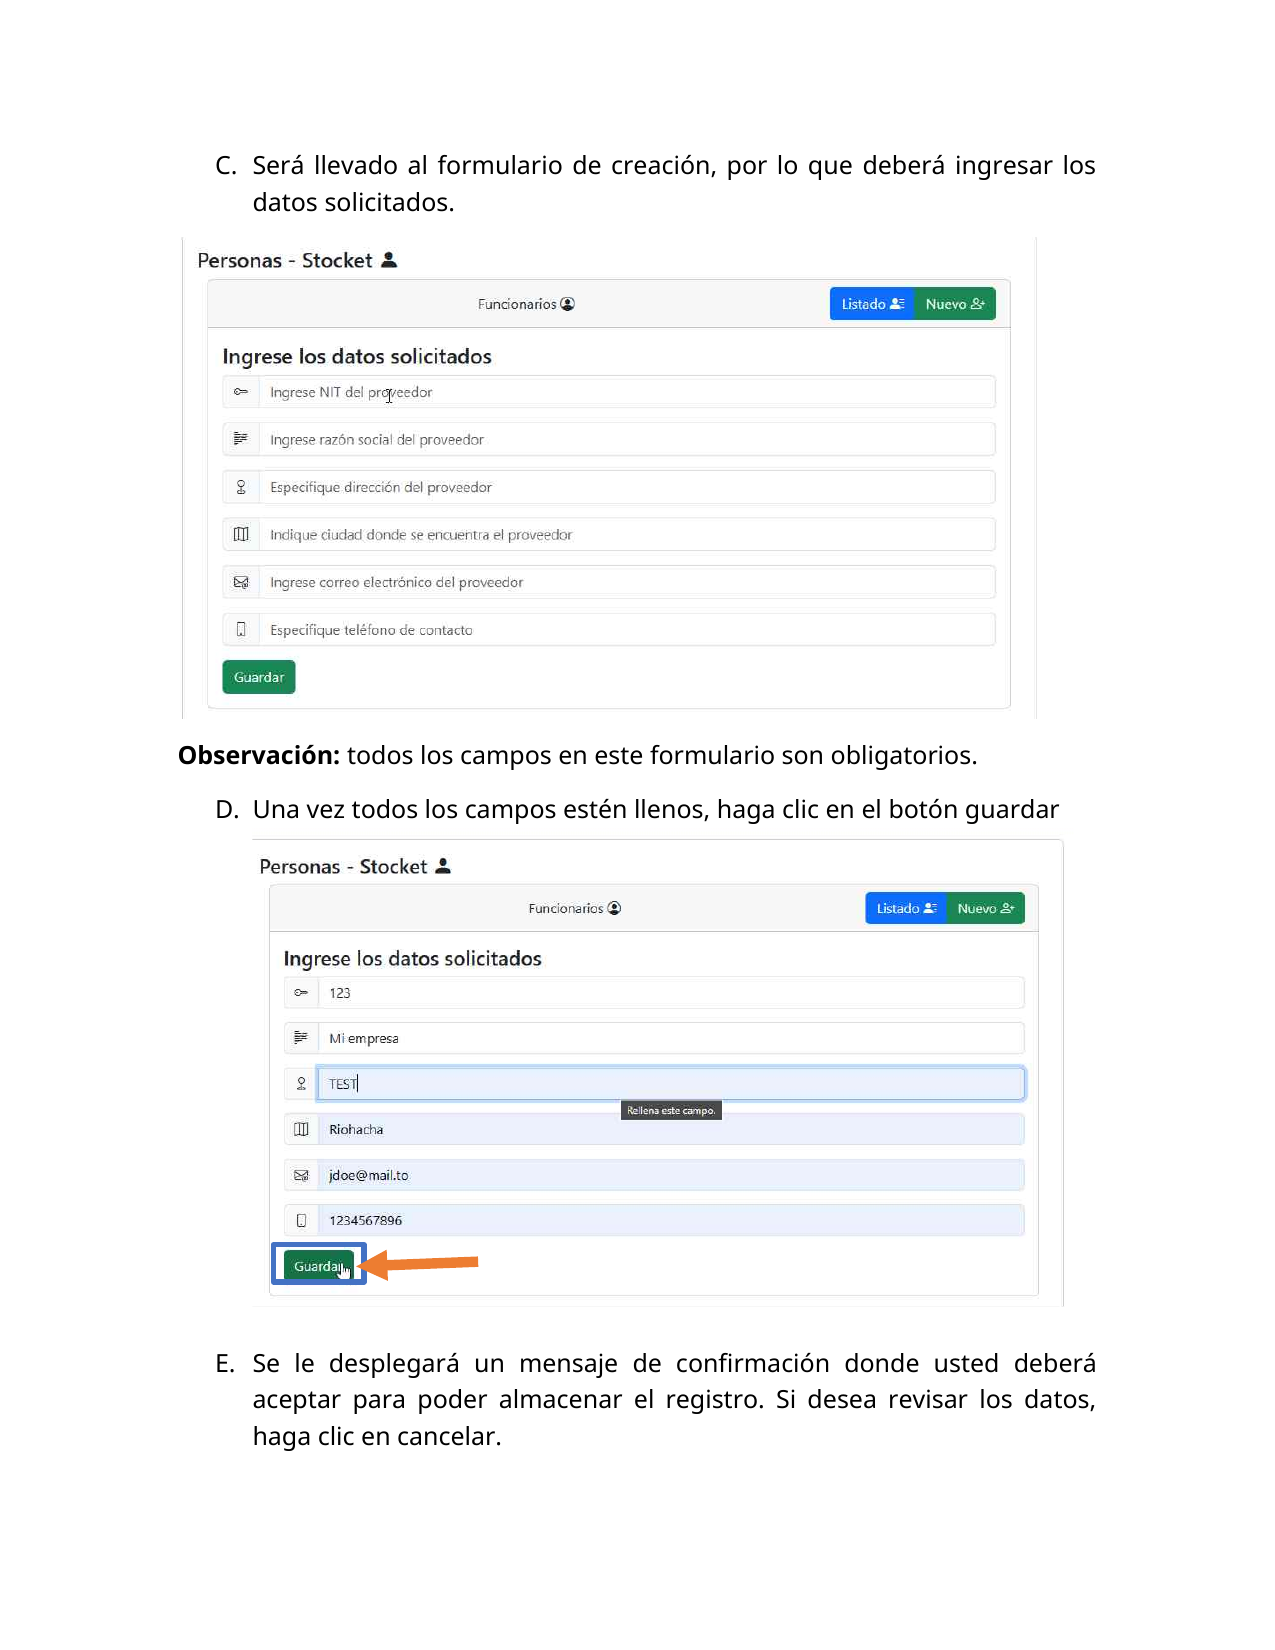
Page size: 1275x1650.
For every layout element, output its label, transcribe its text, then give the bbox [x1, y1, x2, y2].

picture [177, 237, 1038, 719]
list Será llevado al formulario de creación, por lo que deberá ingresar los datos solicitados. [215, 148, 1098, 218]
text Observación: todos los campos en este formulario son obligatorios. [177, 738, 1098, 772]
list Una vez todos los campos estén llenos, haga clic en el botón guardar [215, 791, 1098, 825]
picture [252, 828, 1074, 1307]
list Se le desplegará un mensaje de confirmación donde usted deberá aceptar para poder almacenar el registro. Si desea revisar los datos, haga clic en cancelar. [215, 1345, 1098, 1453]
